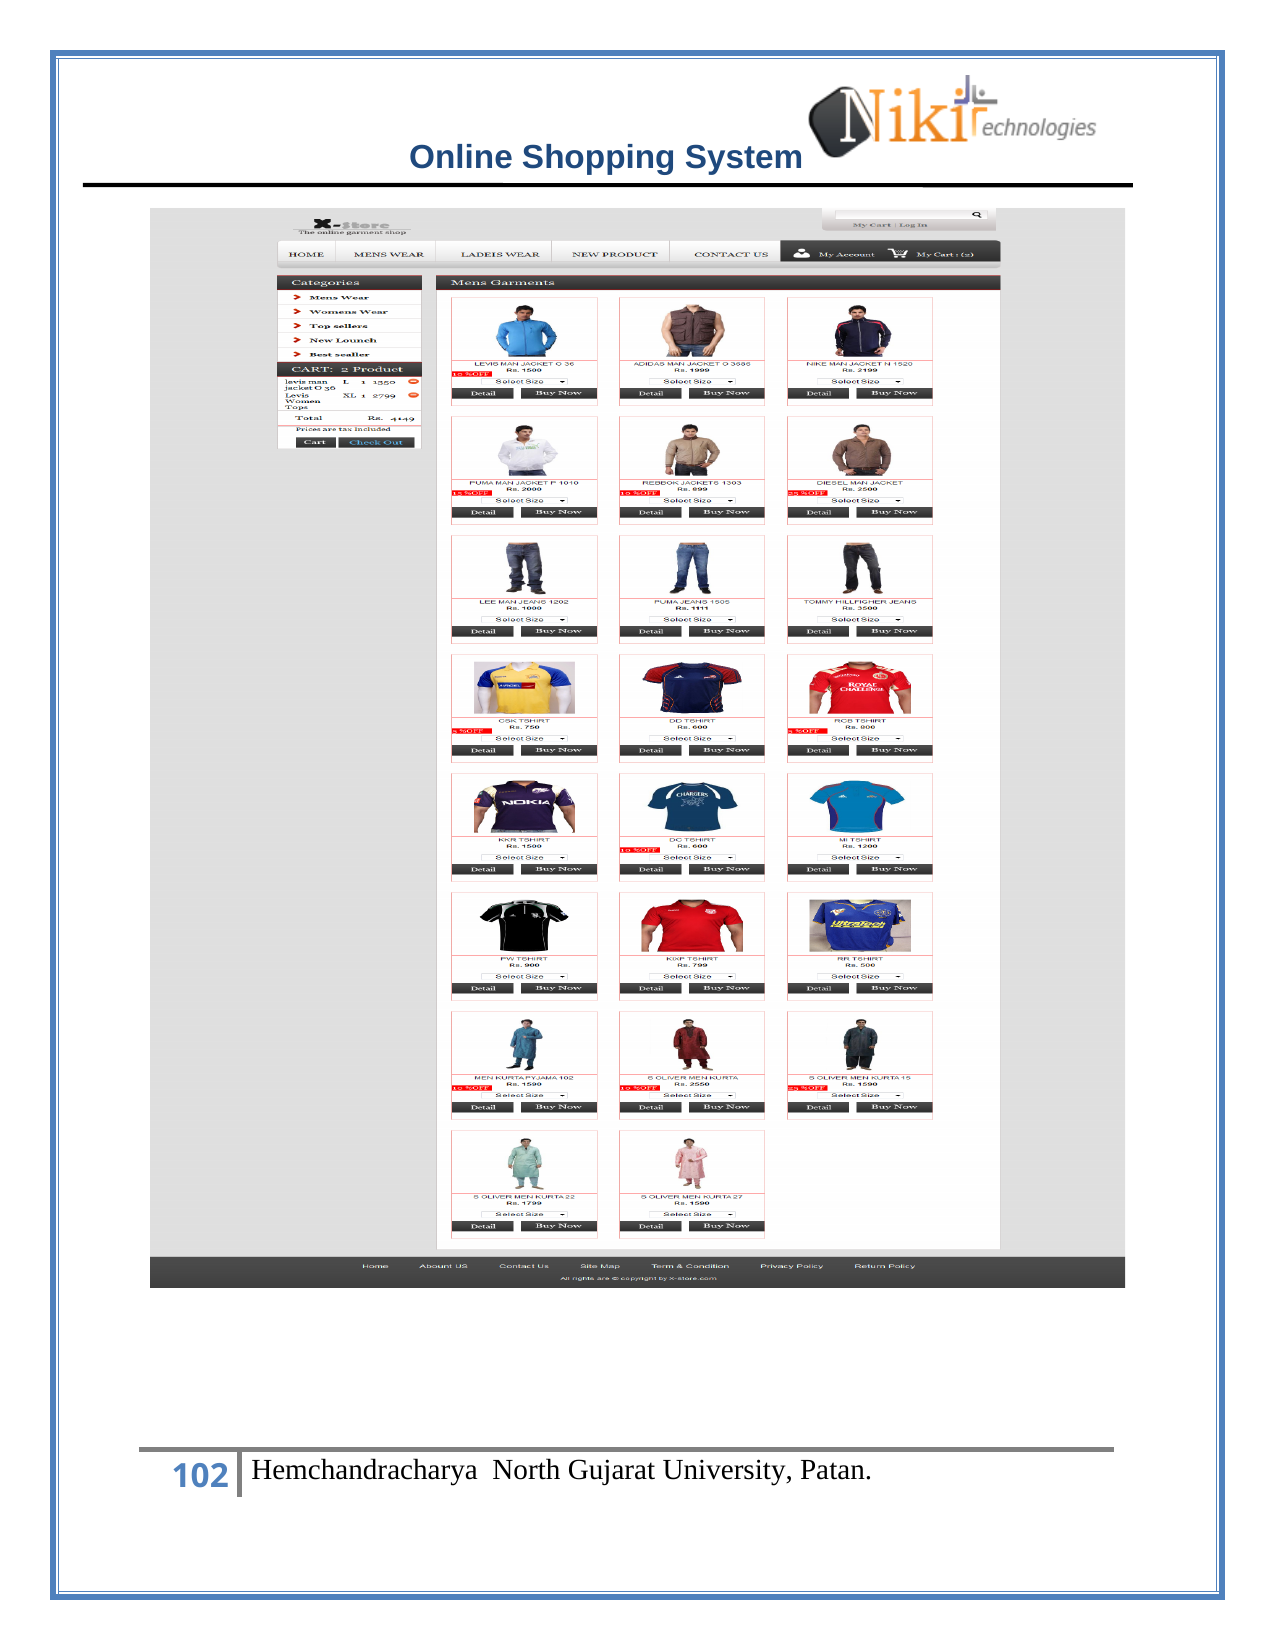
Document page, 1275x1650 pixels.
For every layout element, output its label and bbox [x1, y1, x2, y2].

picture [803, 75, 1103, 169]
picture [150, 206, 1125, 1288]
